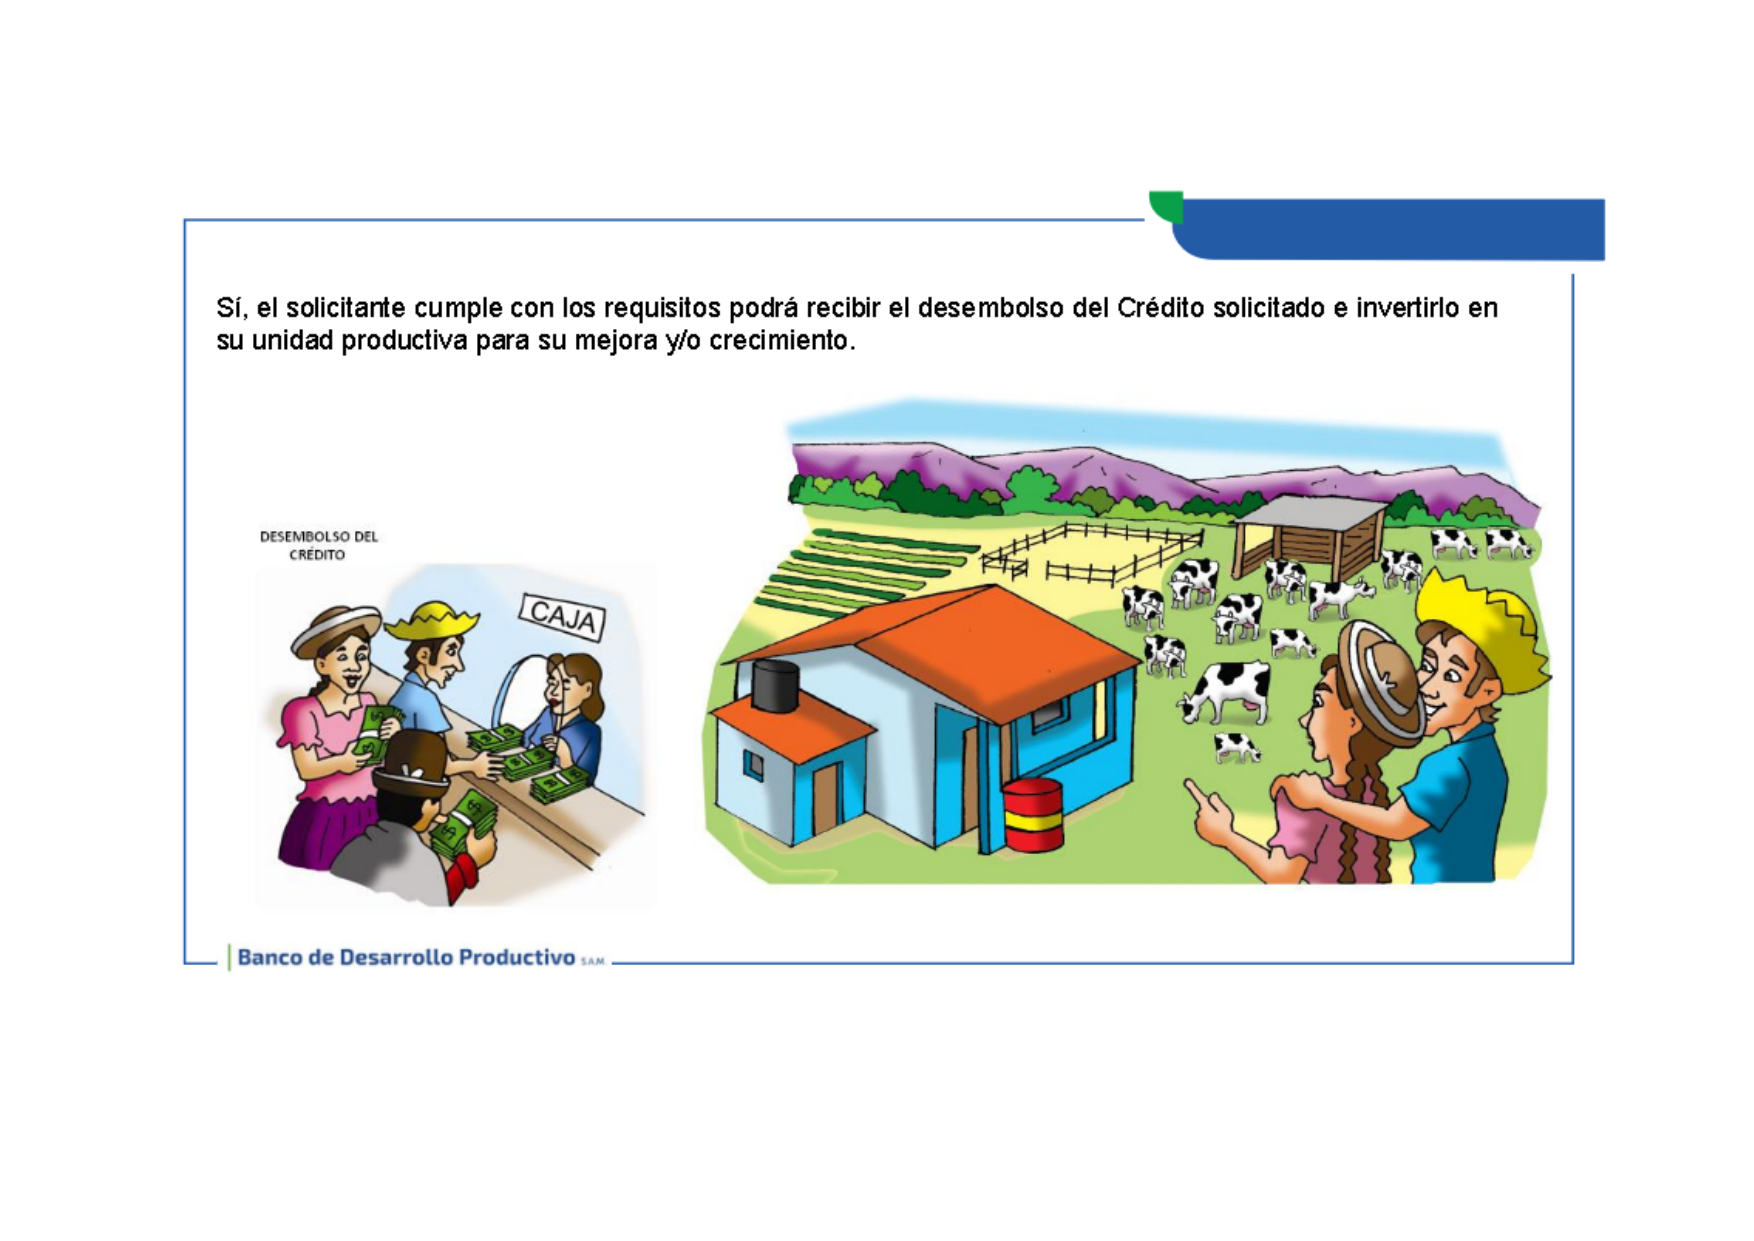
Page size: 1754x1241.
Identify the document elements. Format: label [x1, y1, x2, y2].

picture [147, 177, 1607, 1002]
